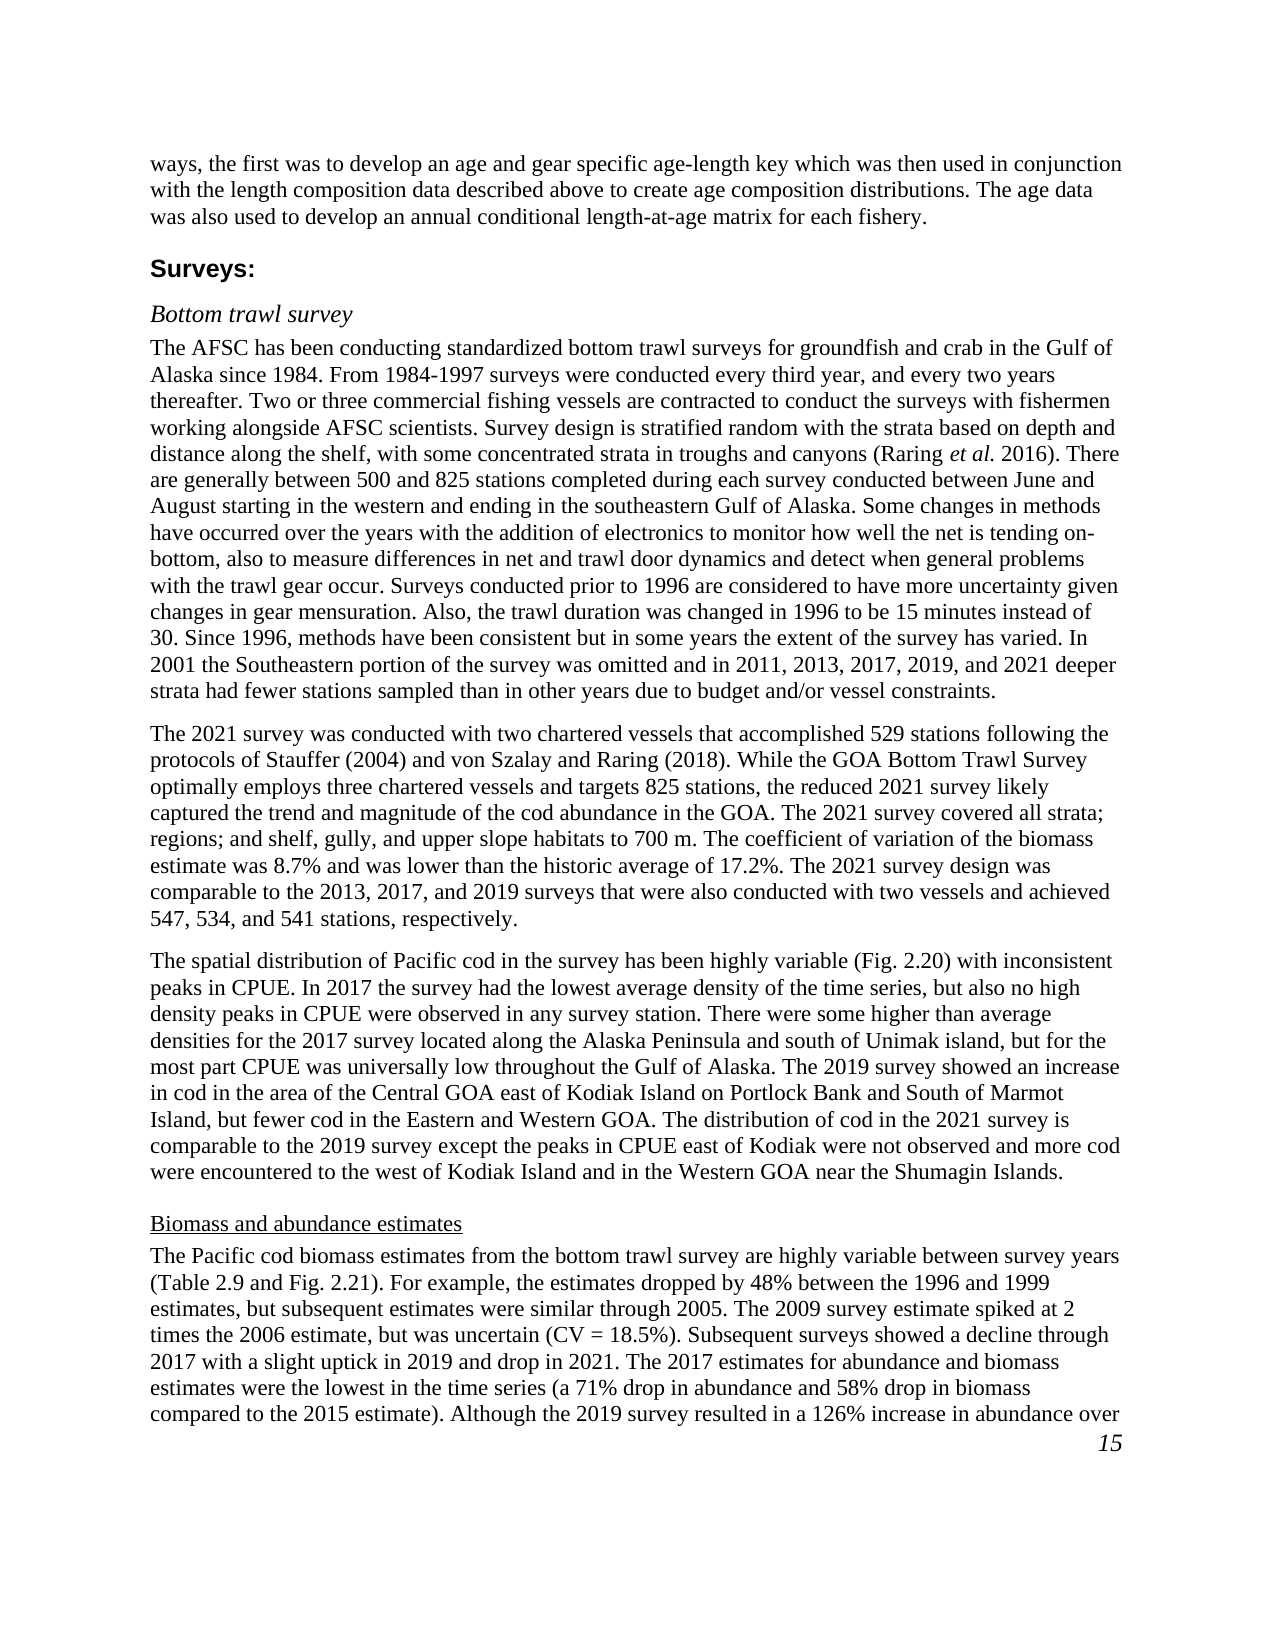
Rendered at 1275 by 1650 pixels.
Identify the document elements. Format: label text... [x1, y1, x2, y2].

subtitle Bottom trawl survey [150, 299, 1125, 328]
text The AFSC has been conducting standardized bottom trawl surveys for groundfish and crab in the Gulf of Alaska since 1984. From 1984-1997 surveys were conducted every third year, and every two years thereafter. Two or three commercial fishing vessels are contracted to conduct the surveys with fishermen working alongside AFSC scientists. Survey design is stratified random with the strata based on depth and distance along the shelf, with some concentrated strata in troughs and canyons (Raring et al. 2016). There are generally between 500 and 825 stations completed during each survey conducted between June and August starting in the western and ending in the southeastern Gulf of Alaska. Some changes in methods have occurred over the years with the addition of electronics to monitor how well the net is tending on-bottom, also to measure differences in net and trawl door dynamics and detect when general problems with the trawl gear occur. Surveys conducted prior to 1996 are considered to have more uncertainty given changes in gear mensuration. Also, the trawl duration was changed in 1996 to be 15 minutes instead of 30. Since 1996, methods have been consistent but in some years the extent of the survey has varied. In 2001 the Southeastern portion of the survey was omitted and in 2011, 2013, 2017, 2019, and 2021 deeper strata had fewer stations sampled than in other years due to budget and/or vessel constraints. [150, 334, 1125, 703]
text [150, 150, 1125, 229]
text The spatial distribution of Pacific cod in the survey has been highly variable (Fig. 2.20) with inconsistent peaks in CPUE. In 2017 the survey had the lowest average density of the time series, but also no high density peaks in CPUE were observed in any survey station. There were some higher than average densities for the 2017 survey located along the Alaska Peninsula and south of Unimak island, but for the most part CPUE was universally low throughout the Gulf of Alaska. The 2019 survey showed an increase in cod in the area of the Central GOA east of Kodiak Island on Portlock Bank and South of Marmot Island, but fewer cod in the Eastern and Western GOA. The distribution of cod in the 2021 survey is comparable to the 2019 survey except the peaks in CPUE east of Kodiak were not observed and more cod were encountered to the west of Kodiak Island and in the Western GOA near the Shumagin Islands. [150, 948, 1125, 1185]
subtitle Biomass and abundance estimates [150, 1210, 1125, 1236]
subtitle Surveys: [150, 254, 1125, 283]
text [150, 1242, 1125, 1427]
text The 2021 survey was conducted with two chartered vessels that accomplished 529 stations following the protocols of Stauffer (2004) and von Szalay and Raring (2018). While the GOA Bottom Trawl Survey optimally employs three chartered vessels and targets 825 stations, the reduced 2021 survey likely captured the trend and magnitude of the cod abundance in the GOA. The 2021 survey covered all strata; regions; and shelf, gully, and upper slope habitats to 700 m. The coefficient of variation of the biomass estimate was 8.7% and was lower than the historic average of 17.2%. The 2021 survey design was comparable to the 2013, 2017, and 2019 surveys that were also conducted with two vessels and achieved 547, 534, and 541 stations, respectively. [150, 720, 1125, 931]
